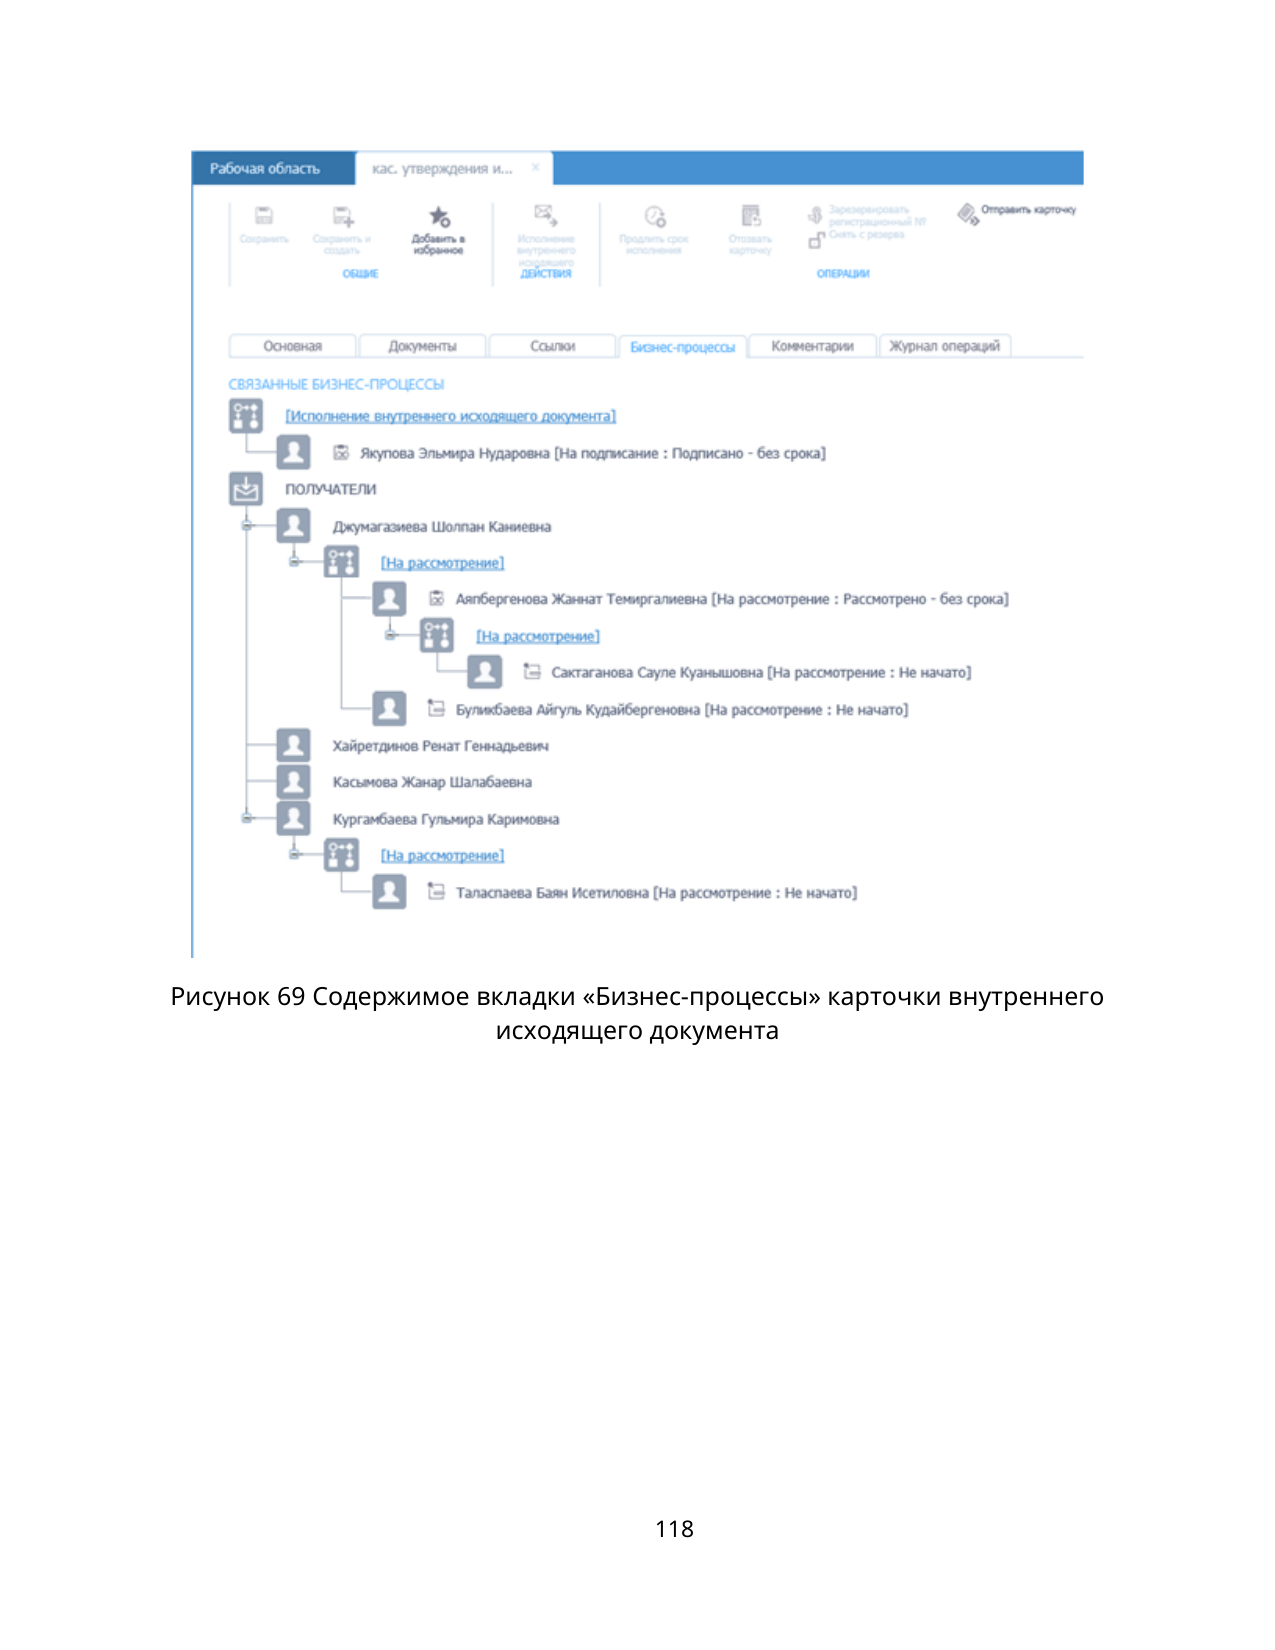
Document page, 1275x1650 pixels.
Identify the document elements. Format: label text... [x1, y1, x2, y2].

picture [191, 150, 1084, 958]
